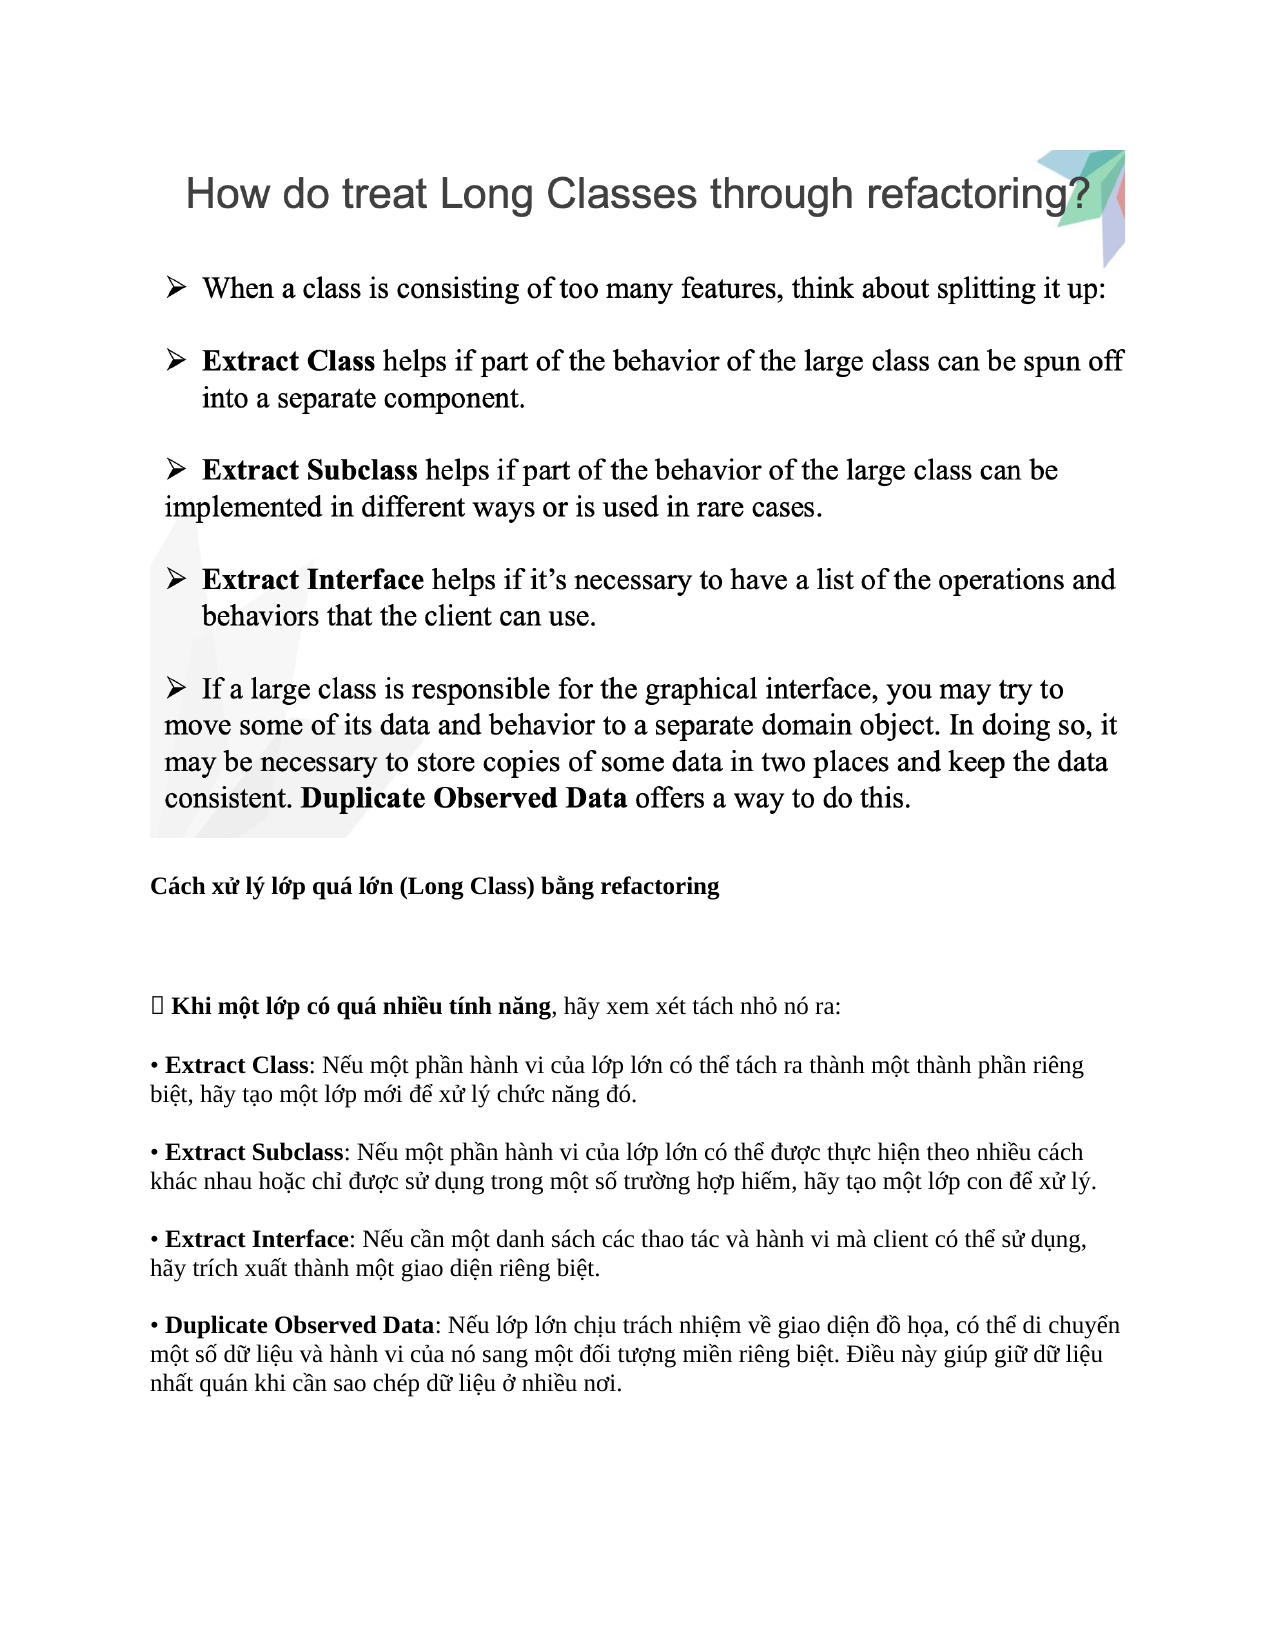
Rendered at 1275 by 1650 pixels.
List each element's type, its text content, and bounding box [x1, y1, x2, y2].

text • Extract Class: Nếu một phần hành vi của lớp lớn có thể tách ra thành một thành phần riêng biệt, hãy tạo một lớp mới để xử lý chức năng đó. [150, 1051, 1125, 1108]
text • Extract Subclass: Nếu một phần hành vi của lớp lớn có thể được thực hiện theo nhiều cách khác nhau hoặc chỉ được sử dụng trong một số trường hợp hiếm, hãy tạo một lớp con để xử lý. [150, 1137, 1125, 1195]
text • Extract Interface: Nếu cần một danh sách các thao tác và hành vi mà client có thể sử dụng, hãy trích xuất thành một giao diện riêng biệt. [150, 1224, 1125, 1281]
text ✅ Khi một lớp có quá nhiều tính năng, hãy xem xét tách nhỏ nó ra: [150, 987, 1125, 1021]
text Cách xử lý lớp quá lớn (Long Class) bằng refactoring [150, 871, 1125, 900]
text • Duplicate Observed Data: Nếu lớp lớn chịu trách nhiệm về giao diện đồ họa, có thể di chuyển một số dữ liệu và hành vi của nó sang một đối tượng miền riêng biệt. Điều này giúp giữ dữ liệu nhất quán khi cần sao chép dữ liệu ở nhiều nơi. [150, 1311, 1125, 1397]
picture [150, 150, 1125, 838]
